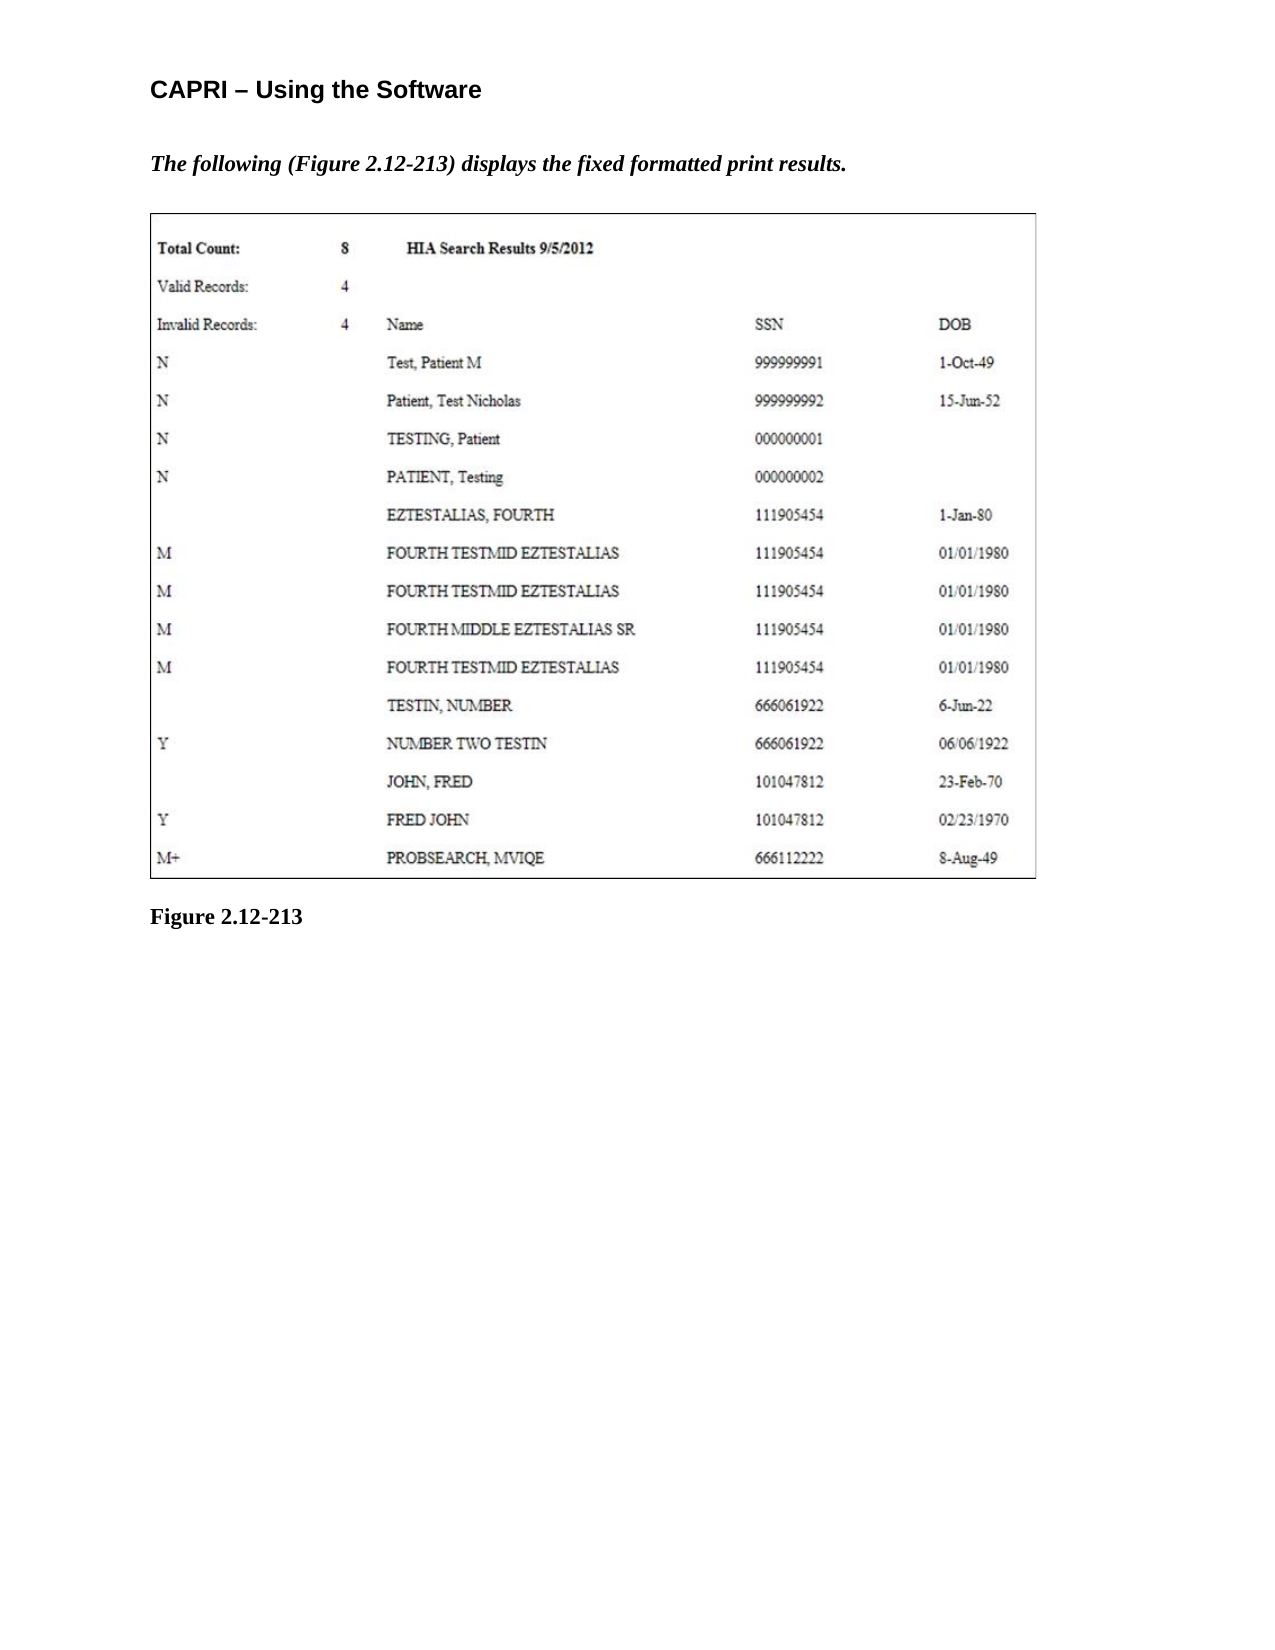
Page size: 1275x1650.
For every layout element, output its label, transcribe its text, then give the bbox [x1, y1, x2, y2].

picture [150, 213, 1037, 879]
